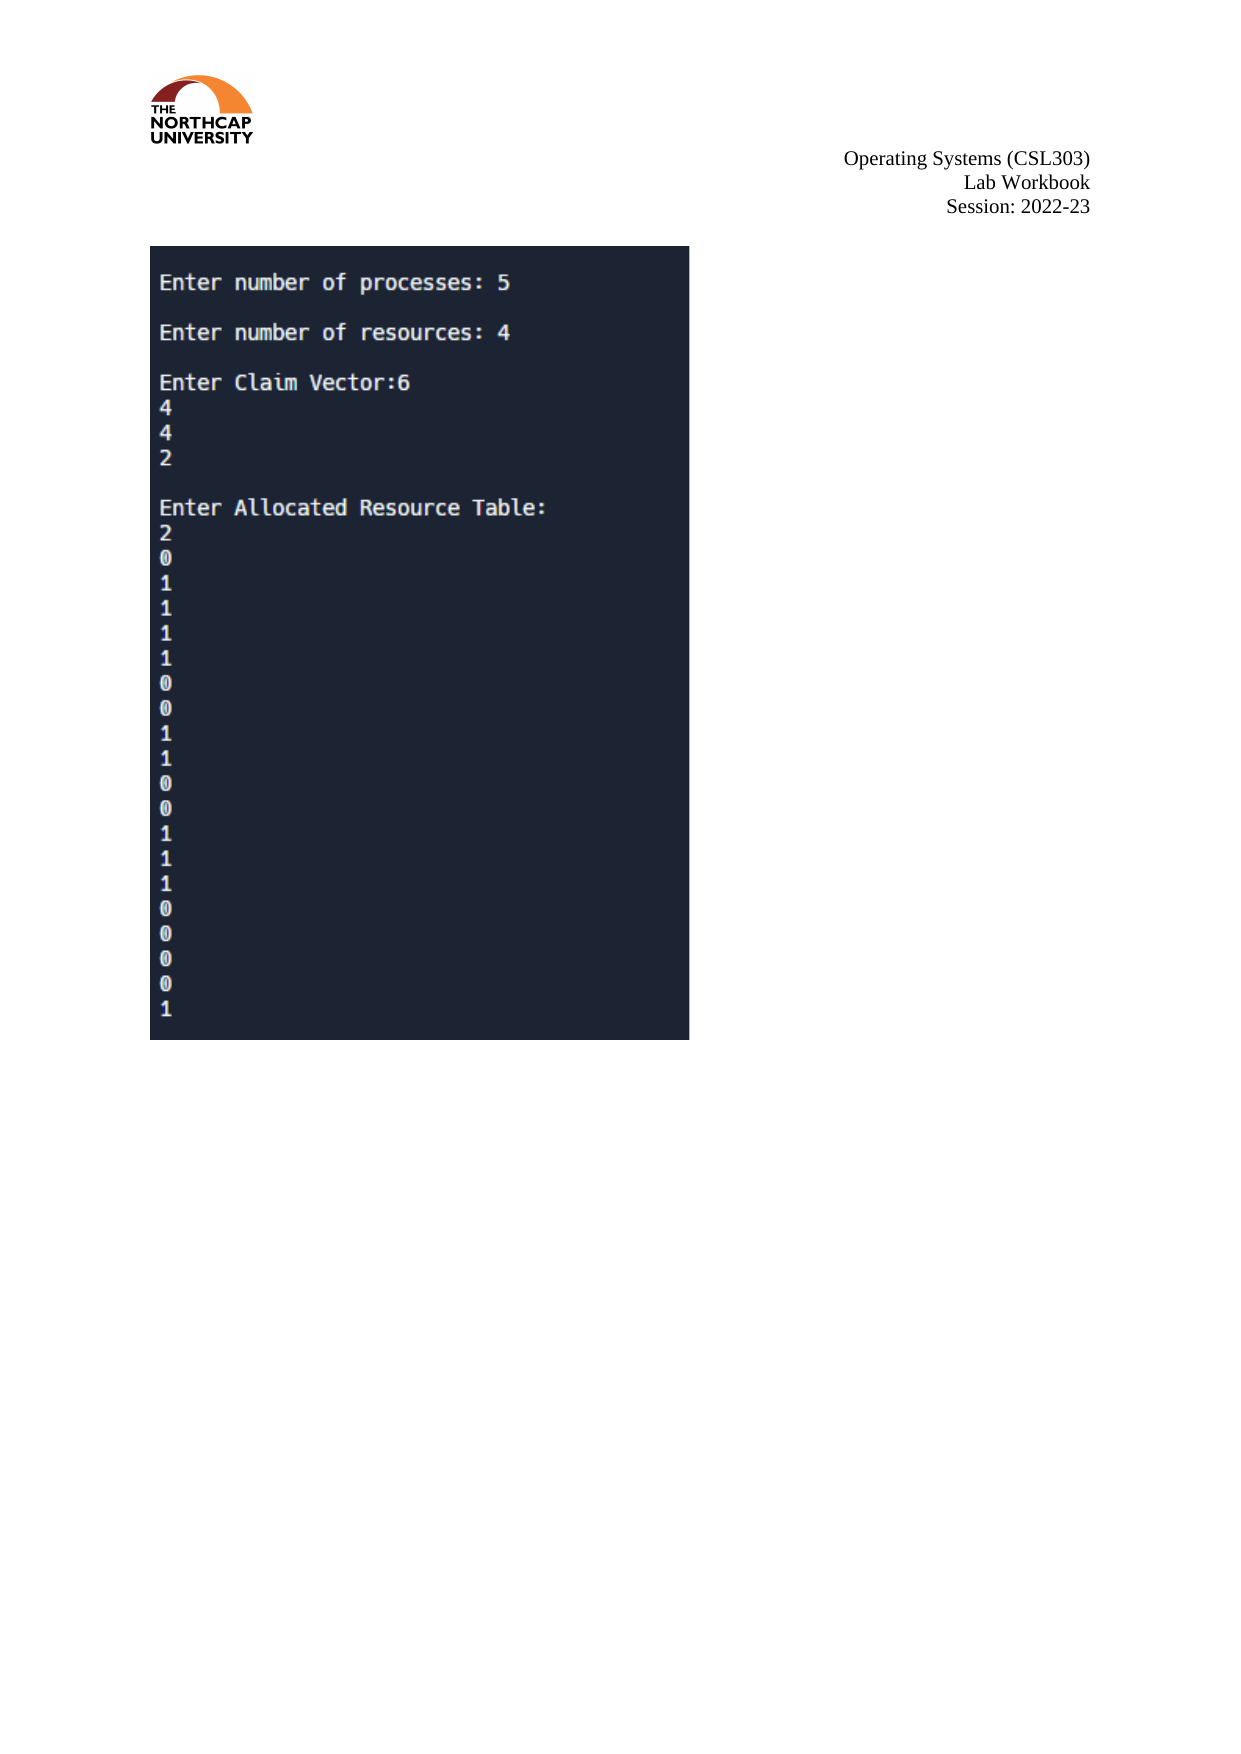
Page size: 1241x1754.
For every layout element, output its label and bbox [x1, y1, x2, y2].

picture [150, 73, 254, 146]
picture [150, 246, 690, 1040]
